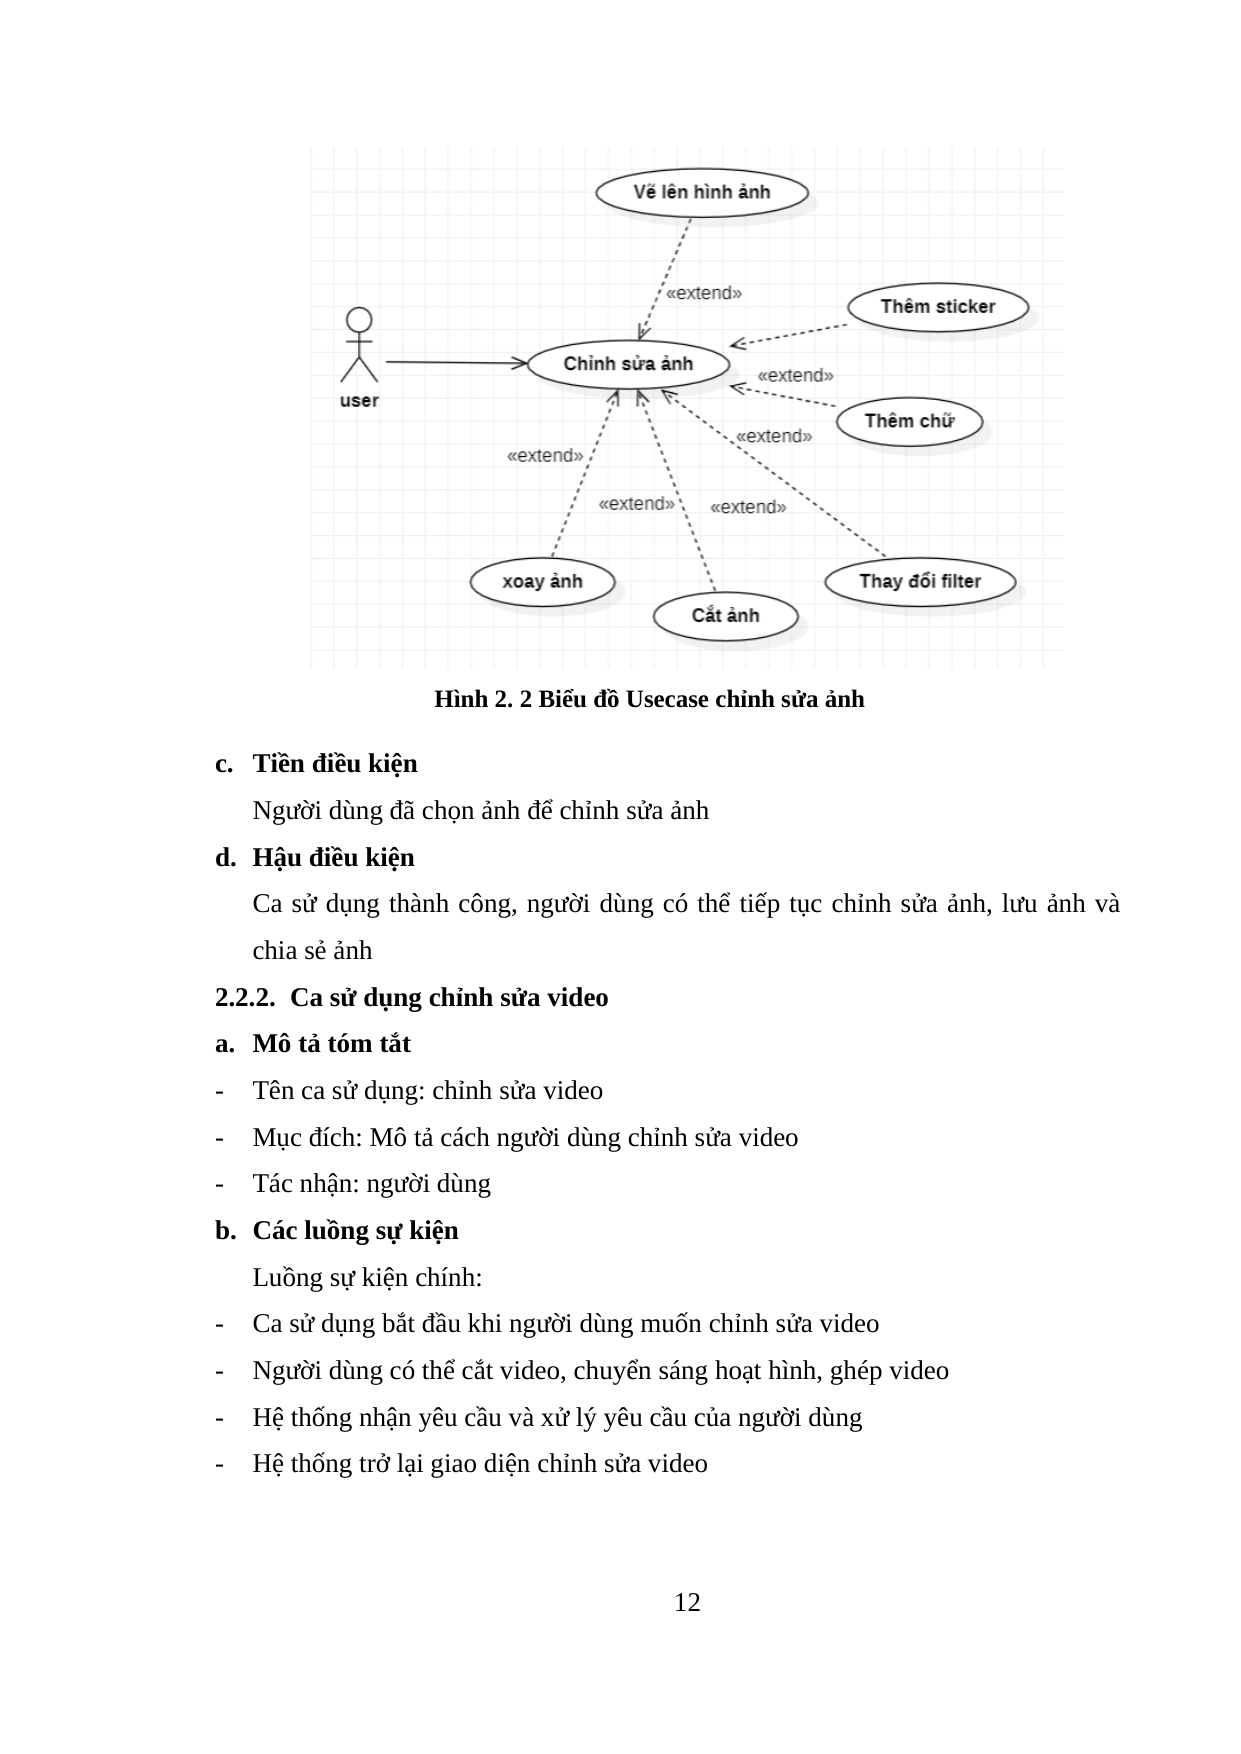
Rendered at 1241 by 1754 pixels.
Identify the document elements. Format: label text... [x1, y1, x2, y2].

list Mô tả tóm tắt [215, 1028, 1122, 1059]
list Người dùng có thể cắt video, chuyển sáng hoạt hình, ghép video [215, 1354, 1122, 1385]
list Luồng sự kiện chính: [252, 1261, 1122, 1292]
text Hình 2. 2 Biểu đồ Usecase chỉnh sửa ảnh [177, 684, 1122, 712]
list Các luồng sự kiện [215, 1214, 1122, 1245]
subtitle Ca sử dụng chỉnh sửa video [215, 981, 1122, 1012]
list Ca sử dụng thành công, người dùng có thể tiếp tục chỉnh sửa ảnh, lưu ảnh và chia sẻ ảnh [252, 888, 1122, 965]
list Tên ca sử dụng: chỉnh sửa video [215, 1074, 1122, 1105]
list Hệ thống trở lại giao diện chỉnh sửa video [215, 1448, 1122, 1479]
list Người dùng đã chọn ảnh để chỉnh sửa ảnh [252, 794, 1122, 825]
list Ca sử dụng bắt đầu khi người dùng muốn chỉnh sửa video [215, 1308, 1122, 1339]
list Tác nhận: người dùng [215, 1168, 1122, 1199]
list Mục đích: Mô tả cách người dùng chỉnh sửa video [215, 1121, 1122, 1152]
picture [310, 147, 1065, 669]
list Hậu điều kiện [215, 841, 1122, 872]
list Tiền điều kiện [215, 748, 1122, 779]
list Hệ thống nhận yêu cầu và xử lý yêu cầu của người dùng [215, 1401, 1122, 1432]
